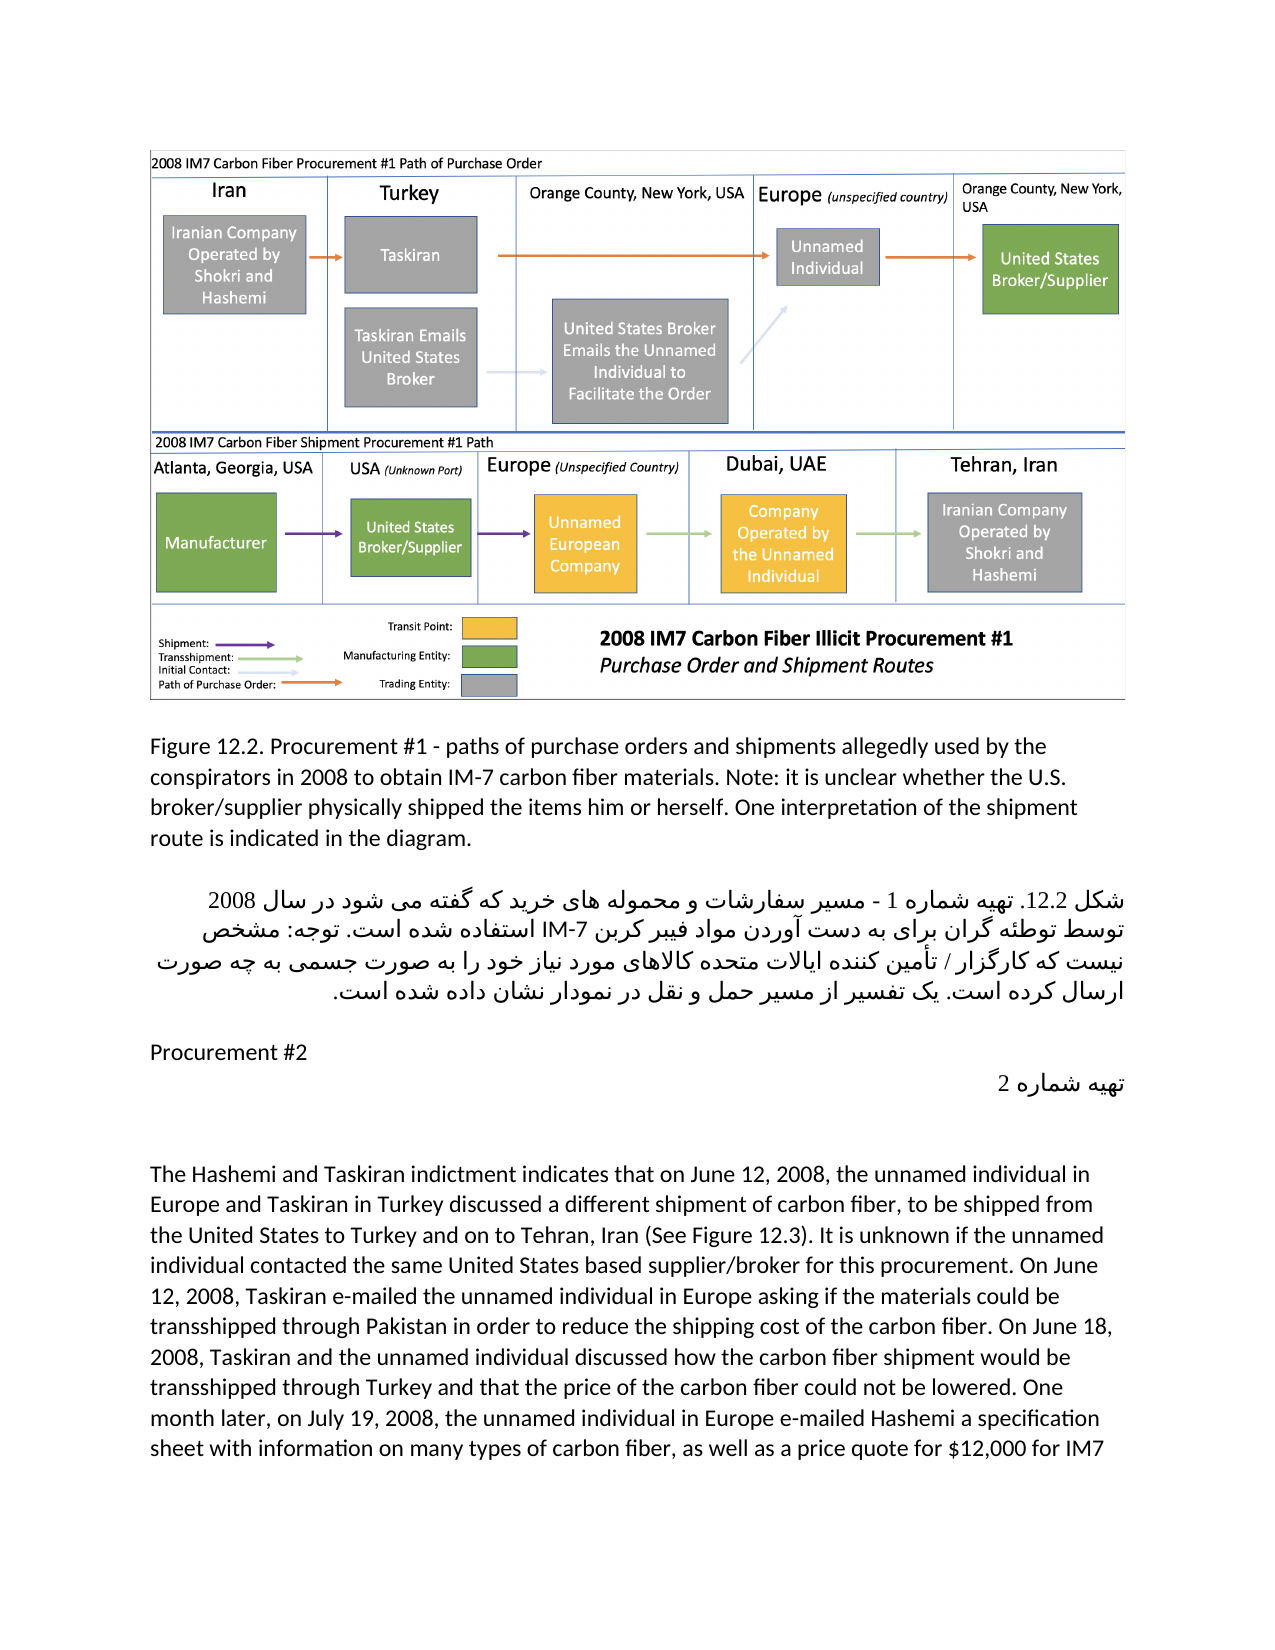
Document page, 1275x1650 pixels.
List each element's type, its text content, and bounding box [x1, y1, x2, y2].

text شکل 12.2. تهیه شماره 1 - مسیر سفارشات و محموله های خرید که گفته می شود در سال 2008 توسط توطئه گران برای به دست آوردن مواد فیبر کربن IM-7 استفاده شده است. توجه: مشخص نیست که کارگزار / تأمین کننده ایالات متحده کالاهای مورد نیاز خود را به صورت جسمی به چه صورت ارسال کرده است. یک تفسیر از مسیر حمل و نقل در نمودار نشان داده شده است. [150, 883, 1125, 1005]
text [150, 1157, 1125, 1463]
text Procurement #2 [150, 1035, 1125, 1066]
text تهیه شماره 2 [150, 1066, 1125, 1096]
text Figure 12.2. Procurement #1 - paths of purchase orders and shipments allegedly used by the conspirators in 2008 to obtain IM-7 carbon fiber materials. Note: it is unclear whether the U.S. broker/supplier physically shipped the items him or herself. One interpretation of the shipment route is indicated in the diagram. [150, 730, 1125, 852]
